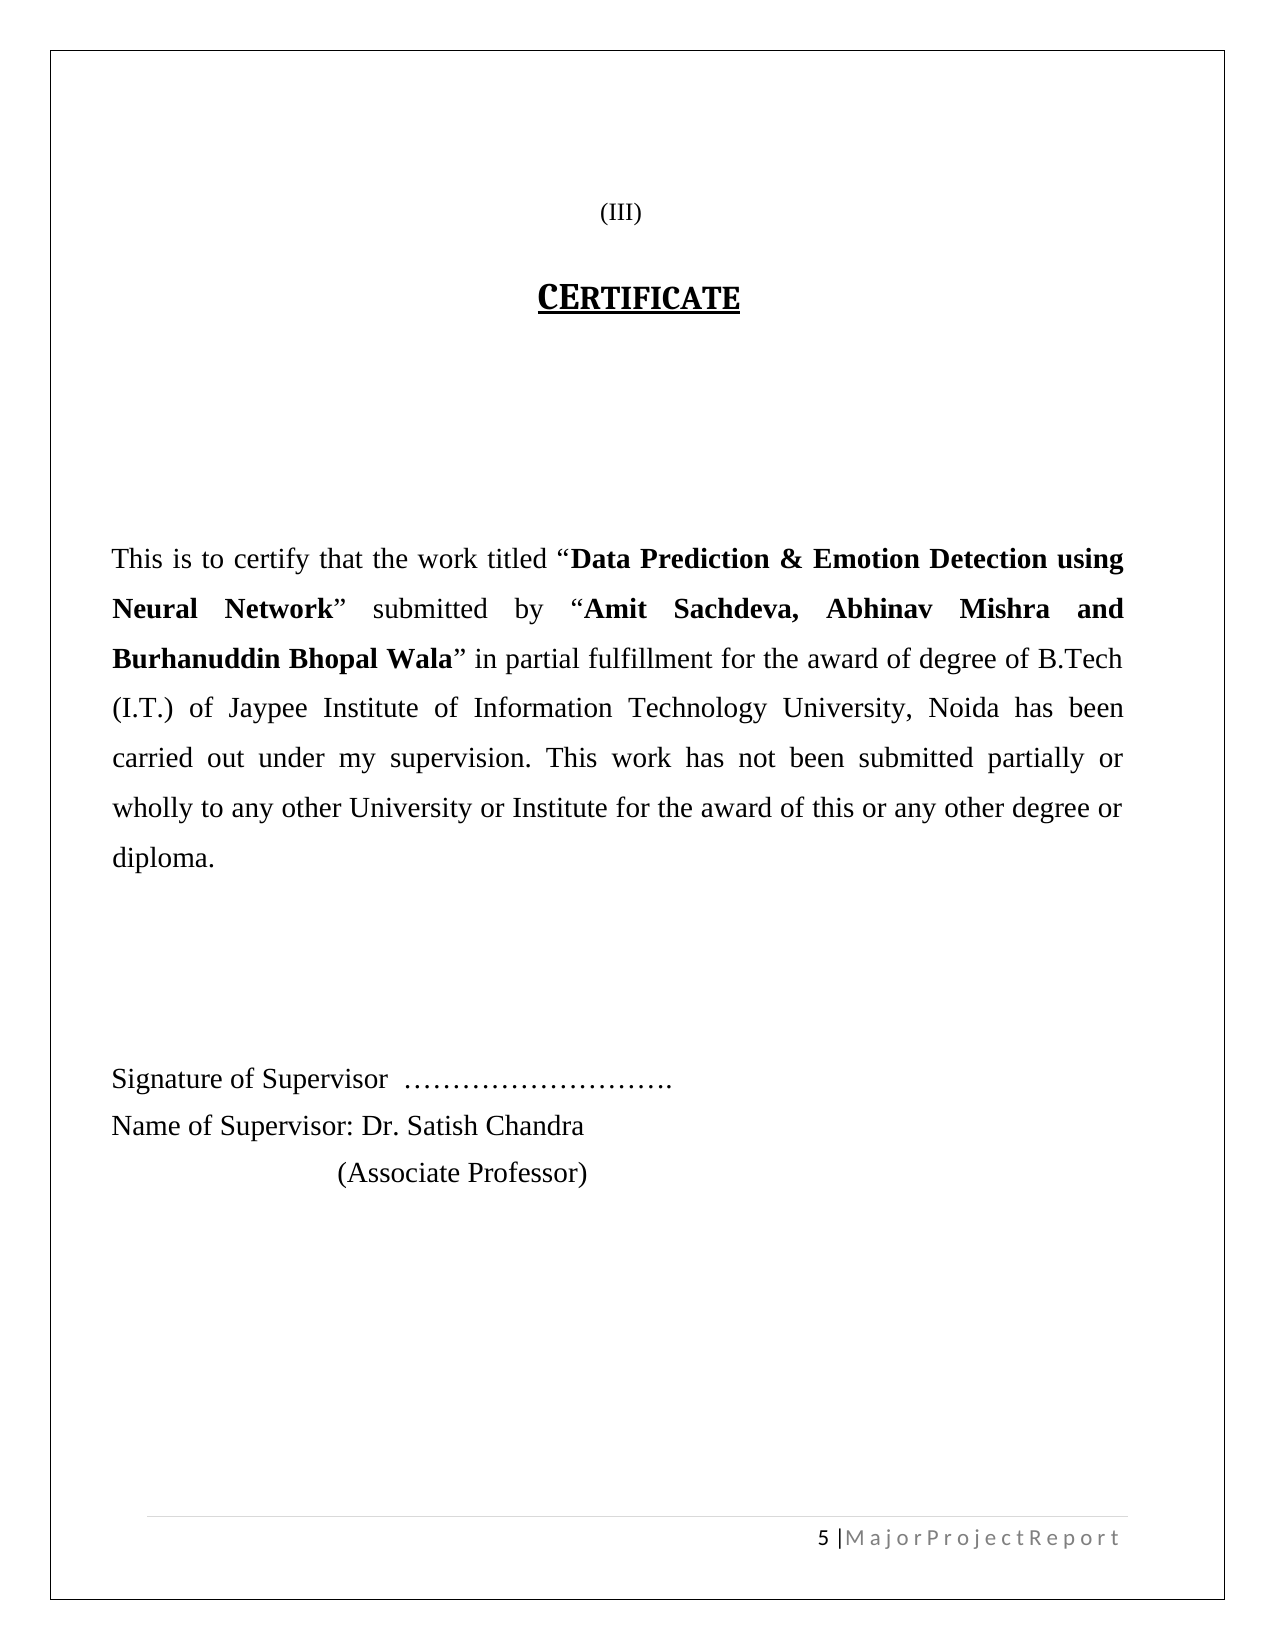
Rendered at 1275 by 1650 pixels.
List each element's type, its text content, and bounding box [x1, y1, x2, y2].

text (Associate Professor) [111, 1155, 1124, 1188]
text Name of Supervisor: Dr. Satish Chandra [111, 1108, 1124, 1142]
text This is to certify that the work titled “Data Prediction & Emotion Detection using Neural Network” submitted by “Amit Sachdeva, Abhinav Mishra and Burhanuddin Bhopal Wala” in partial fulfillment for the award of degree of B.Tech (I.T.) of Jaypee Institute of Information Technology University, Noida has been carried out under my supervision. This work has not been submitted partially or wholly to any other University or Institute for the award of this or any other degree or diploma. [111, 541, 1124, 874]
text (III) [150, 197, 1166, 225]
text Signature of Supervisor ………………………. [111, 1062, 1124, 1095]
text CERTIFICATE [112, 275, 1166, 318]
